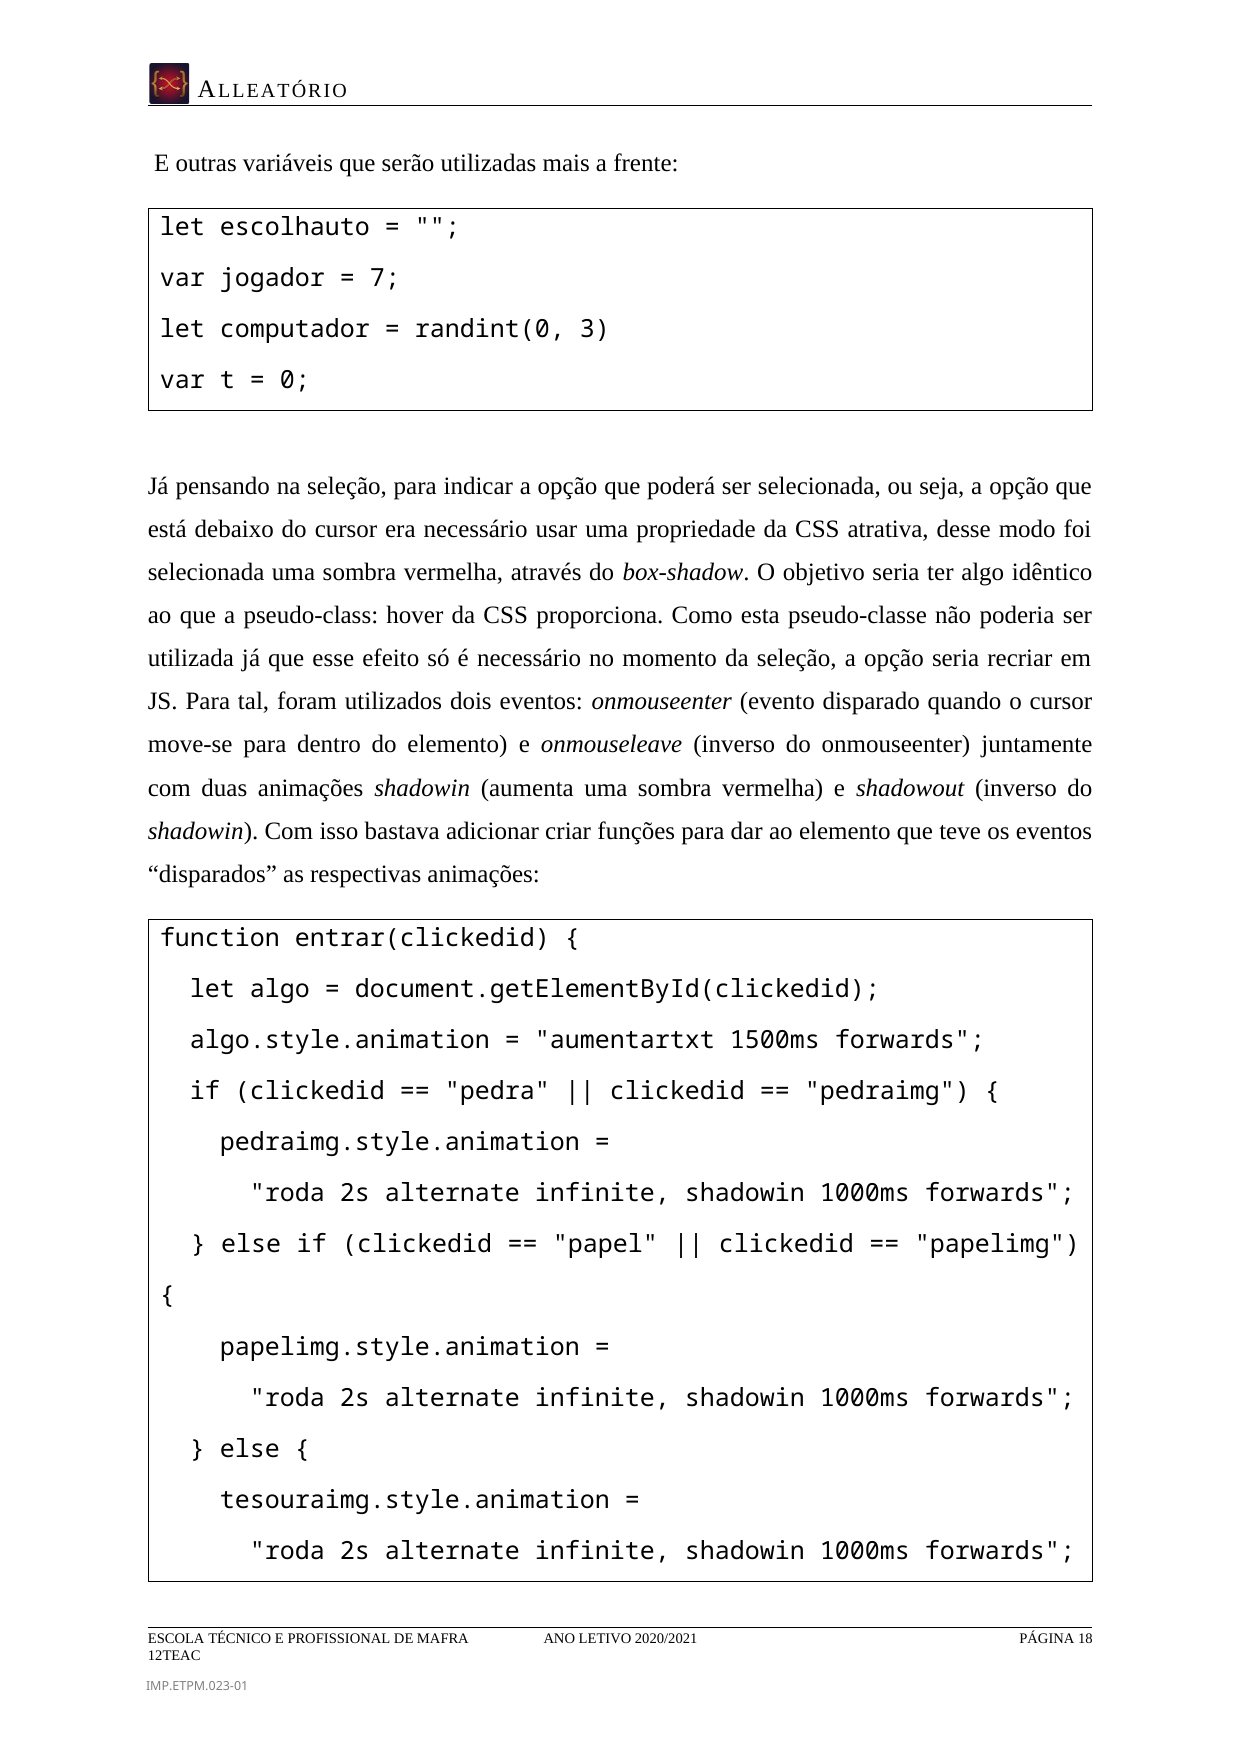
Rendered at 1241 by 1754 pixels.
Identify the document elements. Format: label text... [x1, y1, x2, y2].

table_header let escolhauto = ""; var jogador = 7; let computador = randint(0, 3) var t = 0; [149, 209, 1092, 410]
text E outras variáveis que serão utilizadas mais a frente: [148, 148, 1092, 176]
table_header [149, 920, 1092, 1581]
picture [149, 63, 190, 104]
text Já pensando na seleção, para indicar a opção que poderá ser selecionada, ou seja, a opção que está debaixo do cursor era necessário usar uma propriedade da CSS atrativa, desse modo foi selecionada uma sombra vermelha, através do box-shadow. O objetivo seria ter algo idêntico ao que a pseudo-class: hover da CSS proporciona. Como esta pseudo-classe não poderia ser utilizada já que esse efeito só é necessário no momento da seleção, a opção seria recriar em JS. Para tal, foram utilizados dois eventos: onmouseenter (evento disparado quando o cursor move-se para dentro do elemento) e onmouseleave (inverso do onmouseenter) juntamente com duas animações shadowin (aumenta uma sombra vermelha) e shadowout (inverso do shadowin). Com isso bastava adicionar criar funções para dar ao elemento que teve os eventos “disparados” as respectivas animações: [148, 471, 1092, 888]
